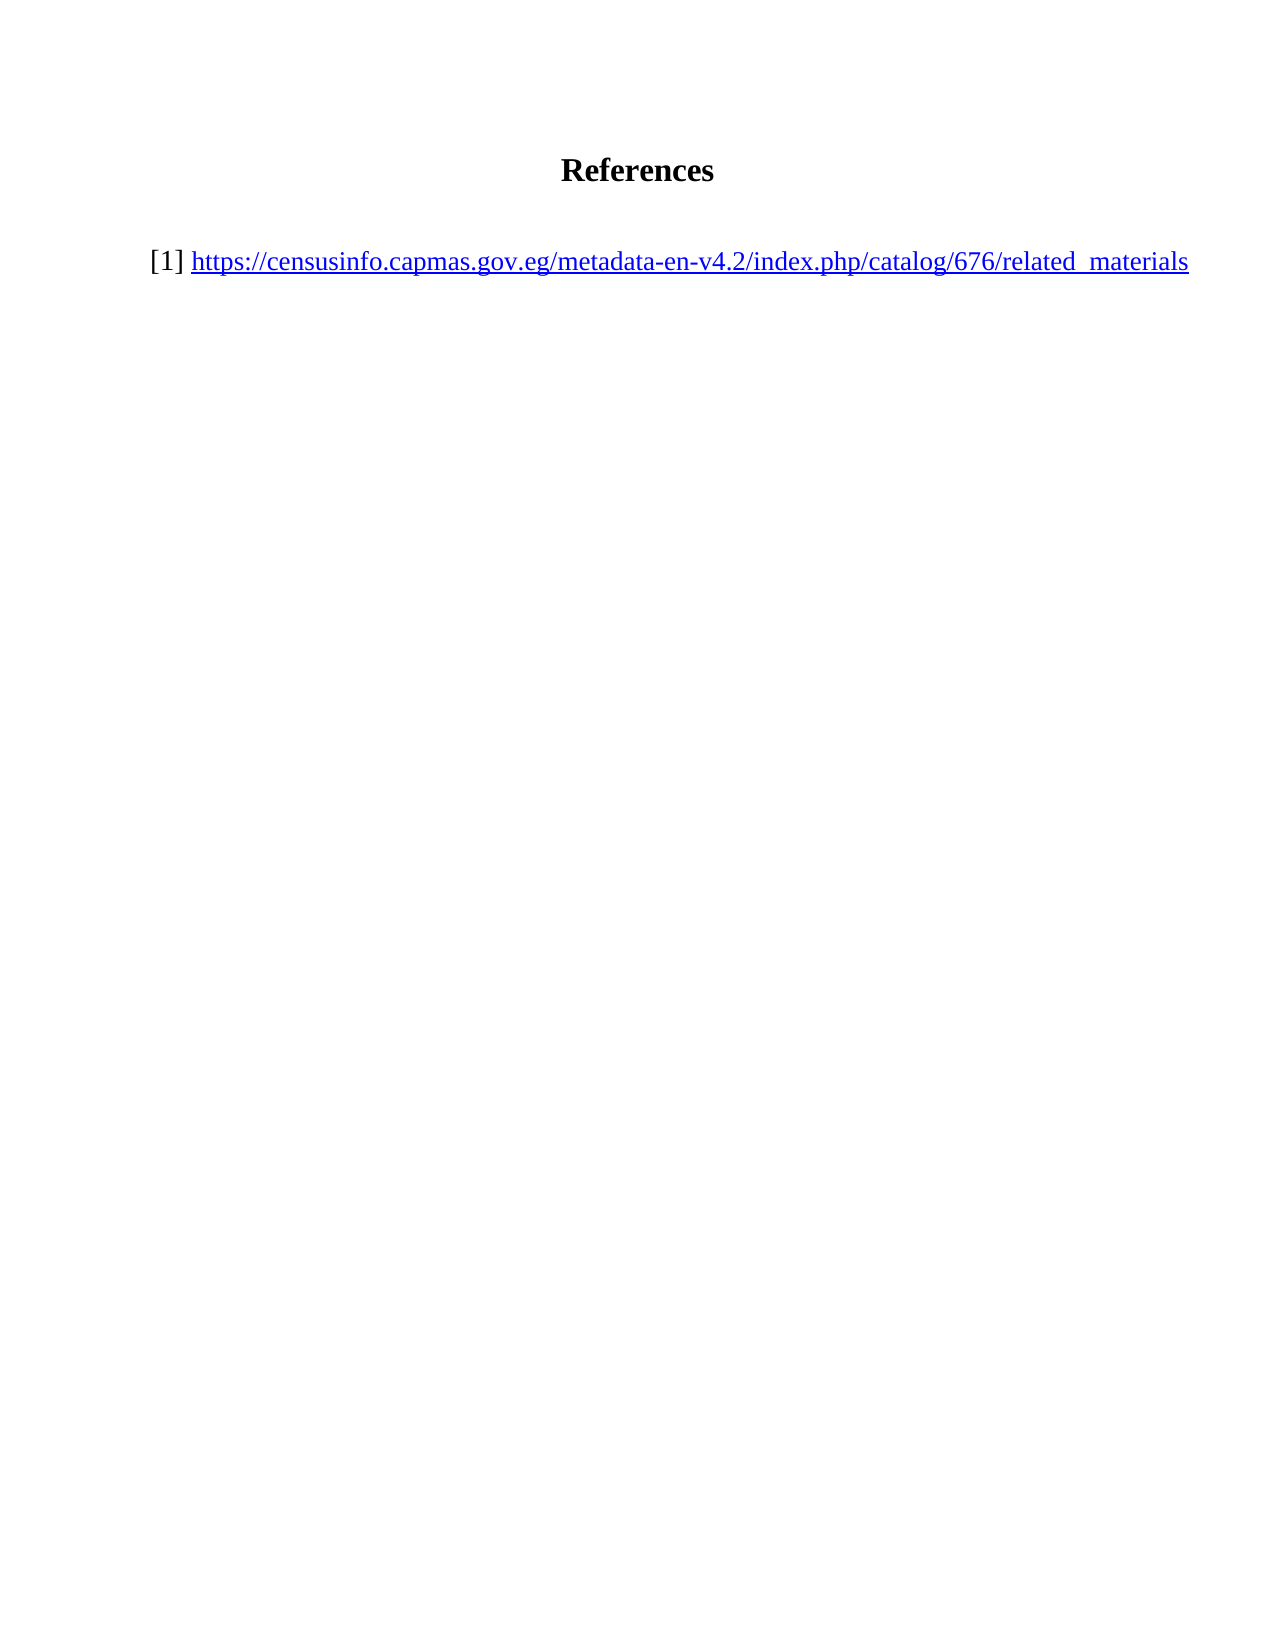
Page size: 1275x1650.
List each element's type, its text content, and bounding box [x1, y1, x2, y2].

subtitle References [215, 150, 1060, 188]
list https://censusinfo.capmas.gov.eg/metadata-en-v4.2/index.php/catalog/676/related_materials [150, 243, 1275, 277]
